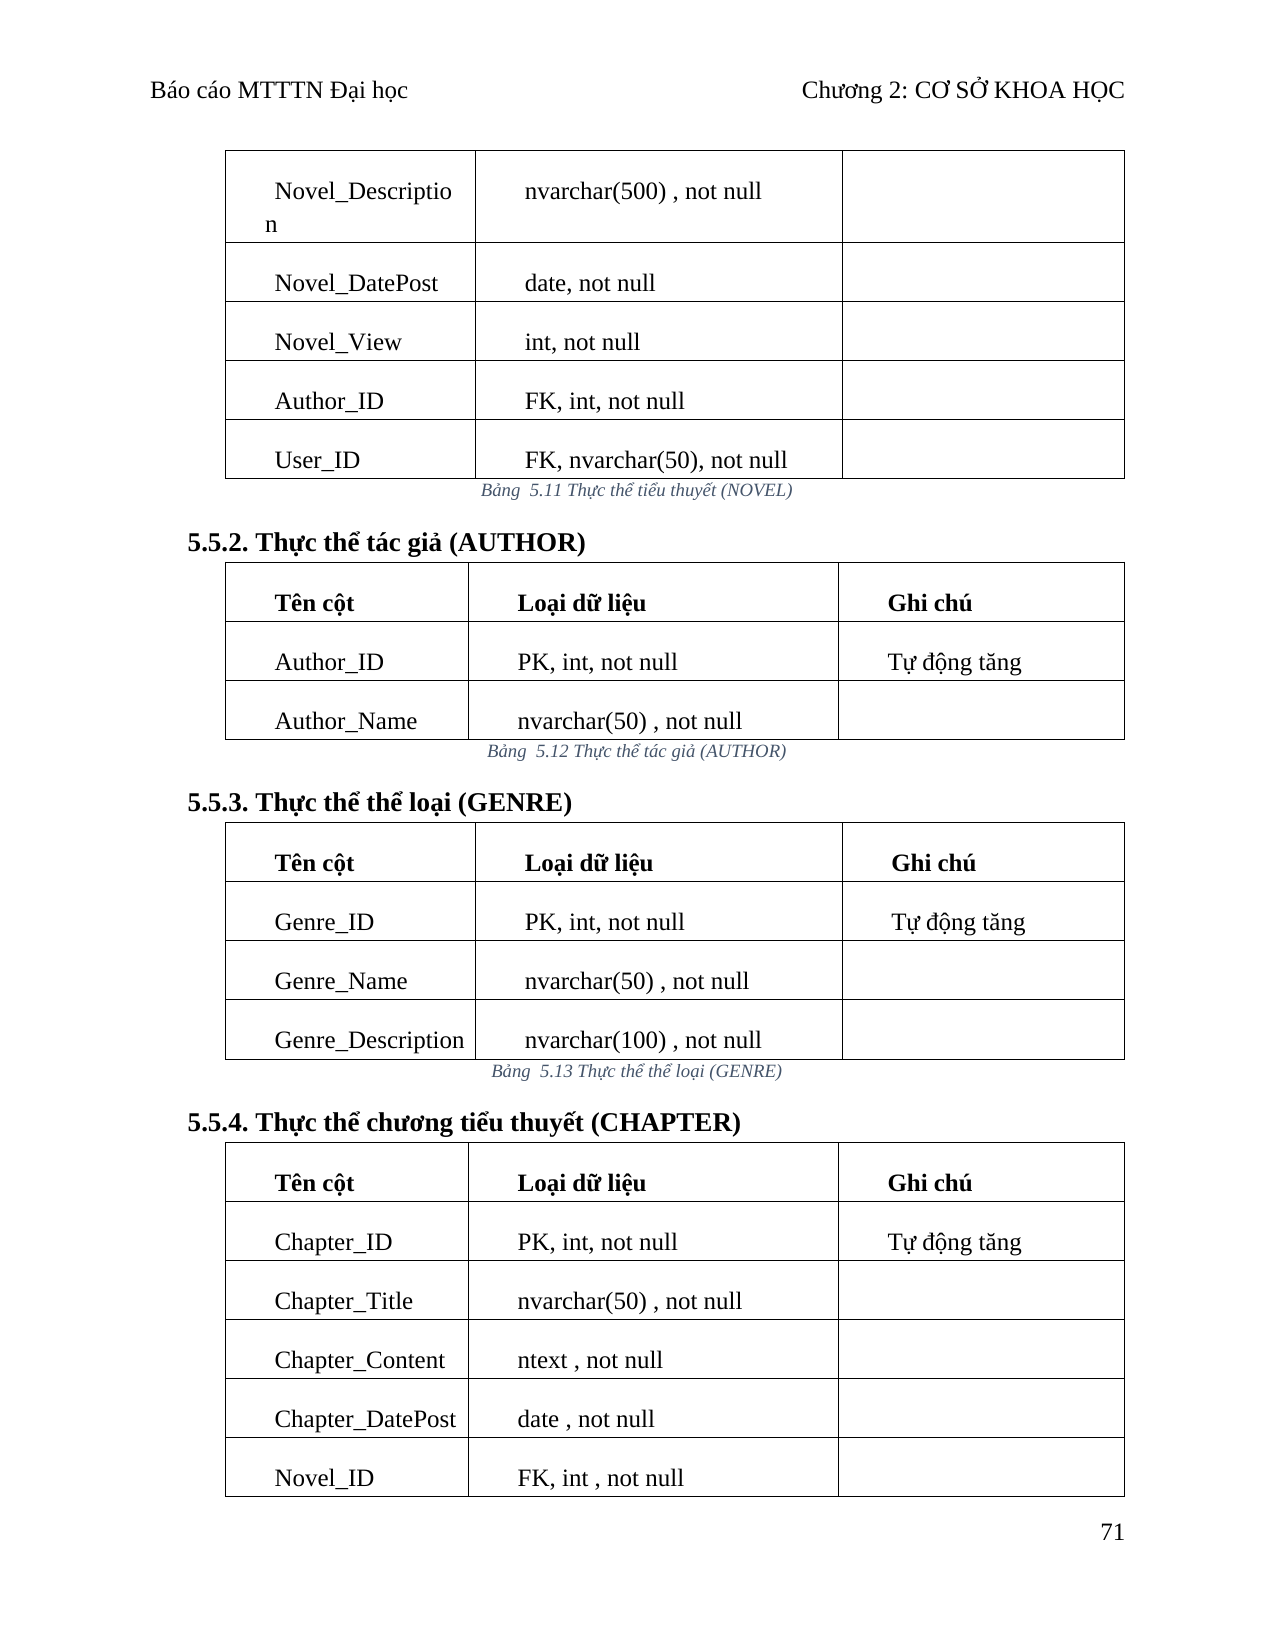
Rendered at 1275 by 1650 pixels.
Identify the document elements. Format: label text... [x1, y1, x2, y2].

table_header Tên cột [226, 823, 475, 881]
table_cell [839, 1261, 1124, 1319]
table_cell [839, 681, 1124, 739]
table_cell FK, int , not null [469, 1438, 838, 1496]
subtitle Thực thể thể loại (GENRE) [178, 786, 1125, 818]
table_cell Genre_Description [226, 1000, 475, 1058]
table_cell nvarchar(50) , not null [476, 941, 842, 999]
table_cell date , not null [469, 1379, 838, 1437]
table_header Loại dữ liệu [476, 823, 842, 881]
table_cell Tự động tăng [839, 622, 1124, 680]
table_header Ghi chú [843, 823, 1124, 881]
table_cell Tự động tăng [843, 882, 1124, 940]
table_cell [843, 361, 1124, 419]
table_cell [839, 1379, 1124, 1437]
table_cell Tự động tăng [839, 1202, 1124, 1260]
table_cell Genre_Name [226, 941, 475, 999]
table_cell ntext , not null [469, 1320, 838, 1378]
table_cell [843, 941, 1124, 999]
table_cell nvarchar(50) , not null [469, 681, 838, 739]
table_header Ghi chú [839, 563, 1124, 621]
table_cell Chapter_ID [226, 1202, 468, 1260]
table_cell Novel_View [226, 302, 475, 360]
table_cell Novel_Description [226, 151, 475, 242]
table_cell Author_ID [226, 361, 475, 419]
table_cell int, not null [476, 302, 842, 360]
table_cell [839, 1320, 1124, 1378]
table_cell PK, int, not null [469, 1202, 838, 1260]
table_cell [839, 1438, 1124, 1496]
table_header Tên cột [226, 563, 468, 621]
table_cell [843, 1000, 1124, 1058]
table_cell [843, 302, 1124, 360]
table_cell date, not null [476, 243, 842, 301]
table_cell nvarchar(100) , not null [476, 1000, 842, 1058]
table_header Loại dữ liệu [469, 563, 838, 621]
subtitle Thực thể chương tiểu thuyết (CHAPTER) [178, 1106, 1125, 1137]
table_cell Chapter_DatePost [226, 1379, 468, 1437]
table_cell Chapter_Title [226, 1261, 468, 1319]
table_cell [843, 151, 1124, 242]
table_cell Author_ID [226, 622, 468, 680]
table_cell Chapter_Content [226, 1320, 468, 1378]
table_cell Author_Name [226, 681, 468, 739]
table_header Tên cột [226, 1143, 468, 1201]
table_cell User_ID [226, 420, 475, 478]
table_cell Novel_DatePost [226, 243, 475, 301]
table_cell [843, 420, 1124, 478]
table_cell nvarchar(500) , not null [476, 151, 842, 242]
table_cell PK, int, not null [476, 882, 842, 940]
table_header Ghi chú [839, 1143, 1124, 1201]
table_cell PK, int, not null [469, 622, 838, 680]
table_cell FK, int, not null [476, 361, 842, 419]
table_header Loại dữ liệu [469, 1143, 838, 1201]
subtitle Thực thể tác giả (AUTHOR) [178, 526, 1125, 557]
table_cell FK, nvarchar(50), not null [476, 420, 842, 478]
table_cell Genre_ID [226, 882, 475, 940]
table_cell nvarchar(50) , not null [469, 1261, 838, 1319]
table_cell [843, 243, 1124, 301]
table_cell Novel_ID [226, 1438, 468, 1496]
